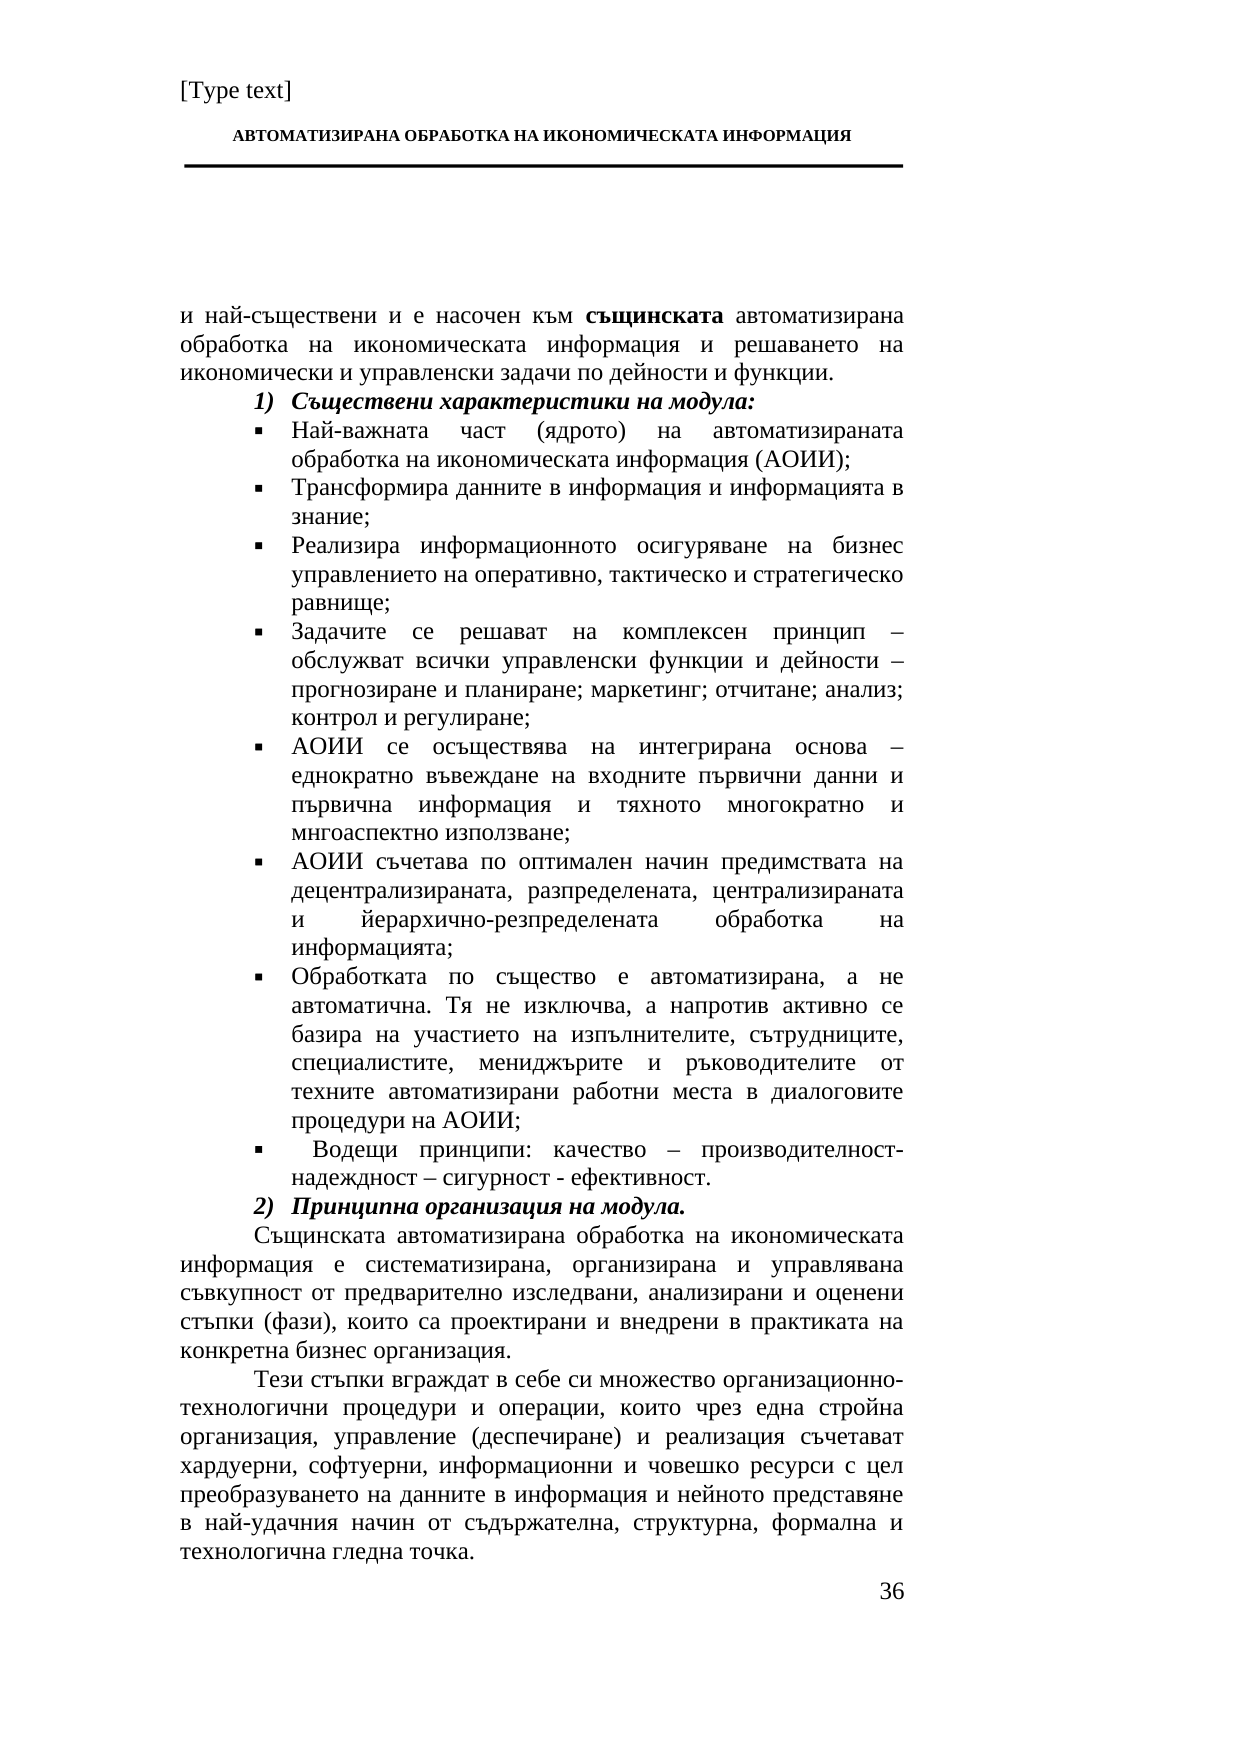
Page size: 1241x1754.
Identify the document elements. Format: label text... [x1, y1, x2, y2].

list АОИИ се осъществява на интегрирана основа – еднократно въвеждане на входните първични данни и първична информация и тяхното многократно и мнгоаспектно използване; [254, 731, 904, 846]
list АОИИ съчетава по оптимален начин предимствата на децентрализираната, разпределената, централизираната и йерархично-резпределената обработка на информацията; [254, 846, 904, 961]
text Същинската автоматизирана обработка на икономическата информация е систематизирана, организирана и управлявана съвкупност от предварително изследвани, анализирани и оценени стъпки (фази), които са проектирани и внедрени в практиката на конкретна бизнес организация. [180, 1220, 904, 1364]
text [180, 300, 904, 386]
list Трансформира данните в информация и информацията в знание; [254, 472, 904, 530]
list Водещи принципи: качество – производителност- надеждност – сигурност - ефективност. [254, 1134, 904, 1191]
list Съществени характеристики на модула: [254, 386, 904, 415]
list Най-важната част (ядрото) на автоматизираната обработка на икономическата информация (АОИИ); [254, 415, 904, 472]
list Реализира информационното осигуряване на бизнес управлението на оперативно, тактическо и стратегическо равнище; [254, 530, 904, 616]
text Тези стъпки вграждат в себе си множество организационно-технологични процедури и операции, които чрез една стройна организация, управление (деспечиране) и реализация съчетават хардуерни, софтуерни, информационни и човешко ресурси с цел преобразуването на данните в информация и нейното представяне в най-удачния начин от съдържателна, структурна, формална и технологична гледна точка. [180, 1364, 904, 1565]
list Принципна организация на модула. [254, 1191, 904, 1220]
list Задачите се решават на комплексен принцип – обслужват всички управленски функции и дейности – прогнозиране и планиране; маркетинг; отчитане; анализ; контрол и регулиране; [254, 616, 904, 731]
list Обработката по същество е автоматизирана, а не автоматична. Тя не изключва, а напротив активно се базира на участието на изпълнителите, сътрудниците, специалистите, мениджърите и ръководителите от техните автоматизирани работни места в диалоговите процедури на АОИИ; [254, 961, 904, 1134]
